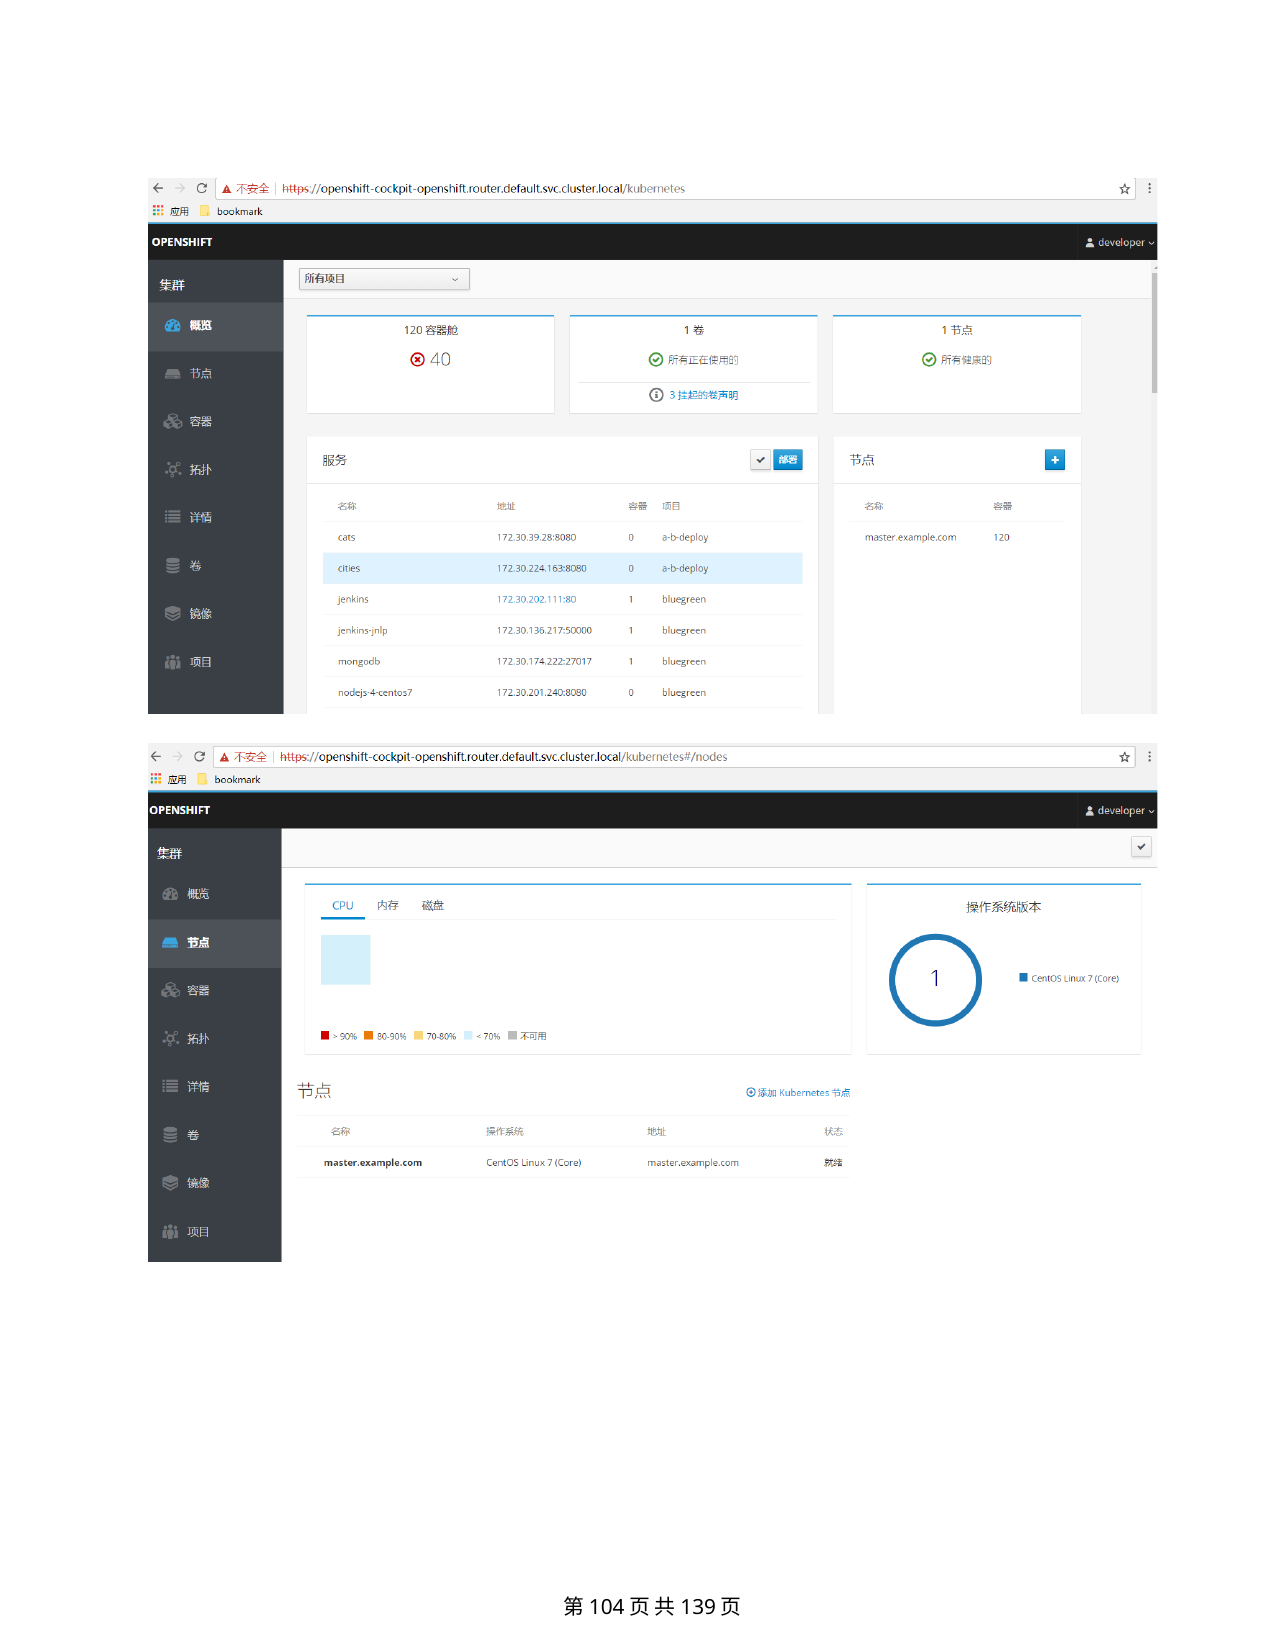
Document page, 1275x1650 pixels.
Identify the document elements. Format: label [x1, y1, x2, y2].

picture [148, 178, 1158, 714]
picture [148, 743, 1158, 1262]
